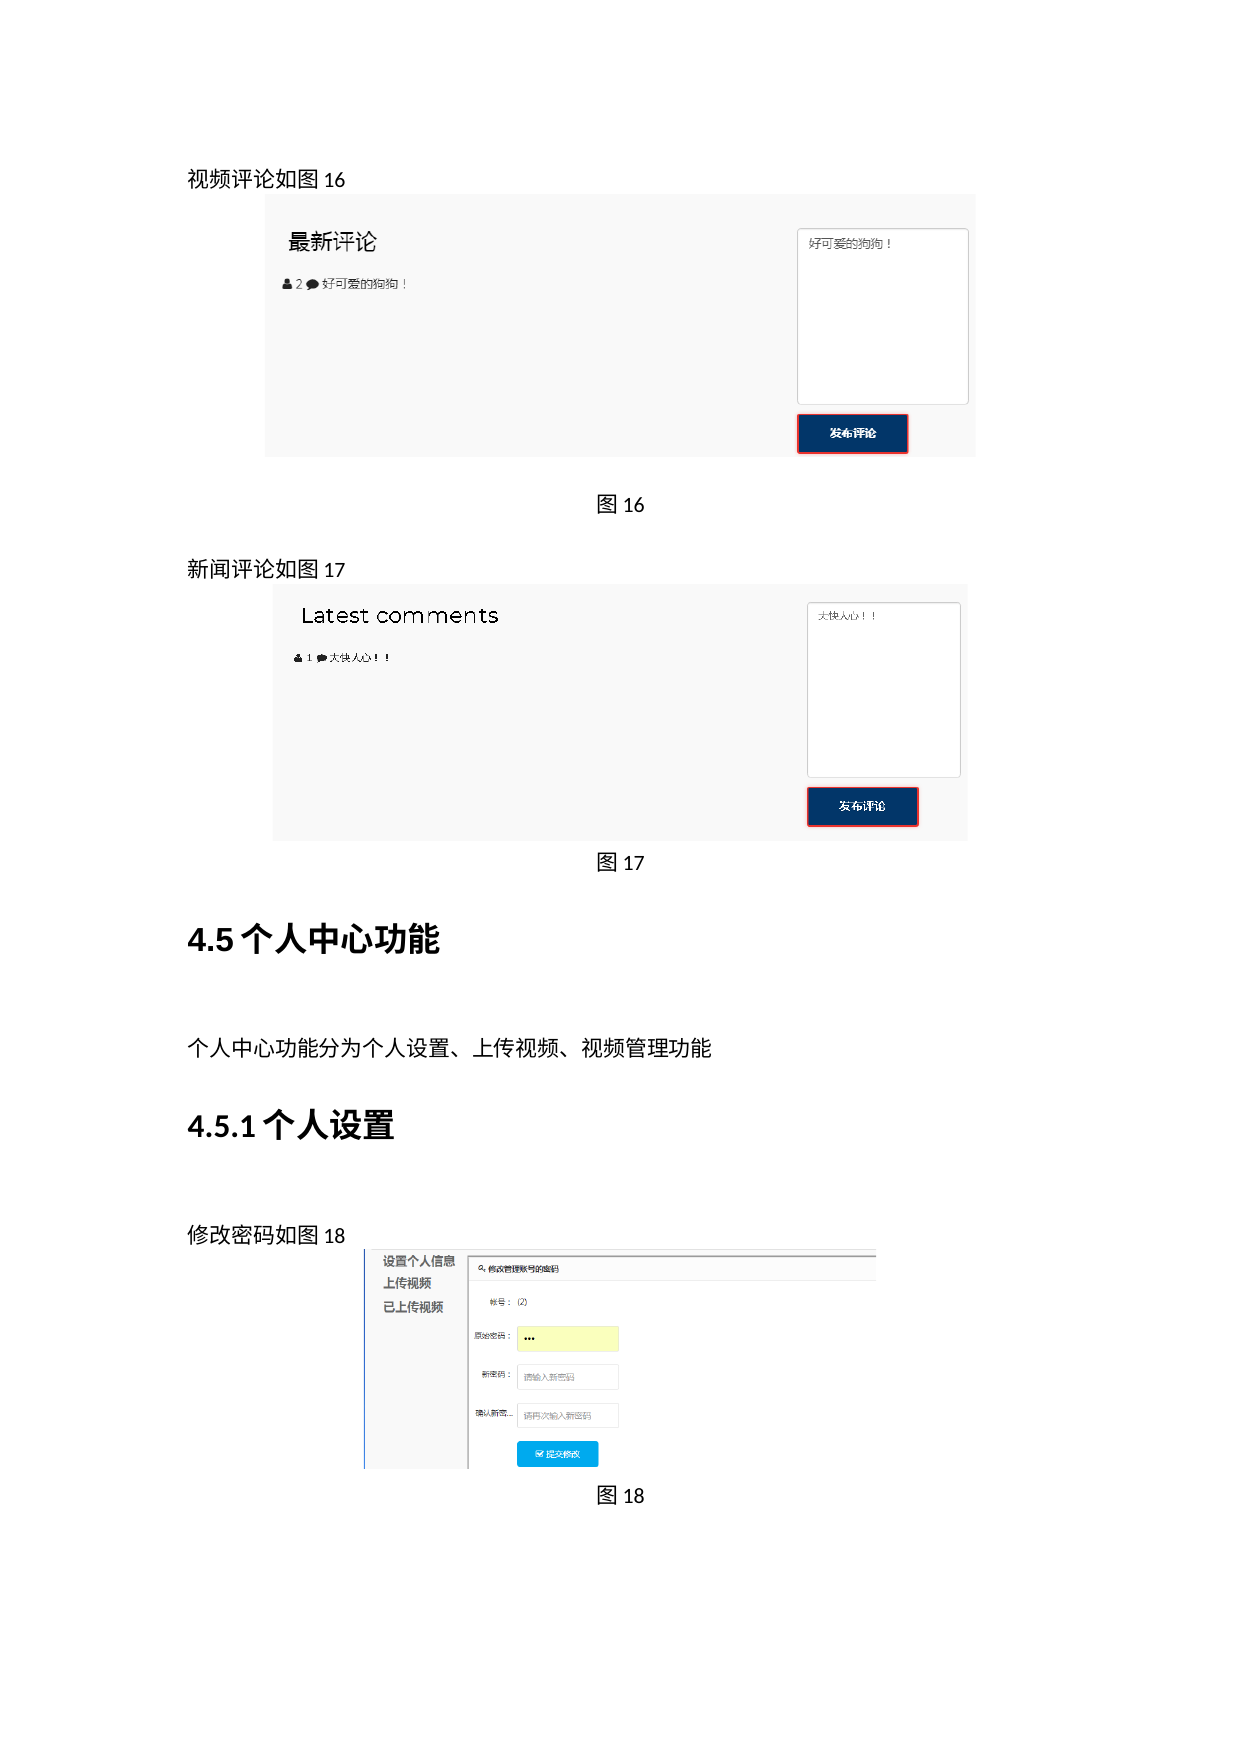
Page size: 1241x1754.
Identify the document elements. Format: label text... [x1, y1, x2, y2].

text 视频评论如图16 [187, 162, 1053, 194]
subtitle 4.5个人中心功能 [187, 904, 1053, 969]
subtitle 4.5.1个人设置 [187, 1090, 1053, 1155]
picture [264, 194, 976, 457]
text 修改密码如图18 [187, 1217, 1053, 1250]
text 图16 [187, 487, 1053, 519]
text 新闻评论如图17 [187, 552, 1053, 584]
text 个人中心功能分为个人设置、上传视频、视频管理功能 [187, 1031, 1053, 1063]
picture [363, 1249, 877, 1469]
text 图17 [187, 844, 1053, 877]
picture [272, 584, 968, 841]
text 图18 [187, 1477, 1053, 1510]
